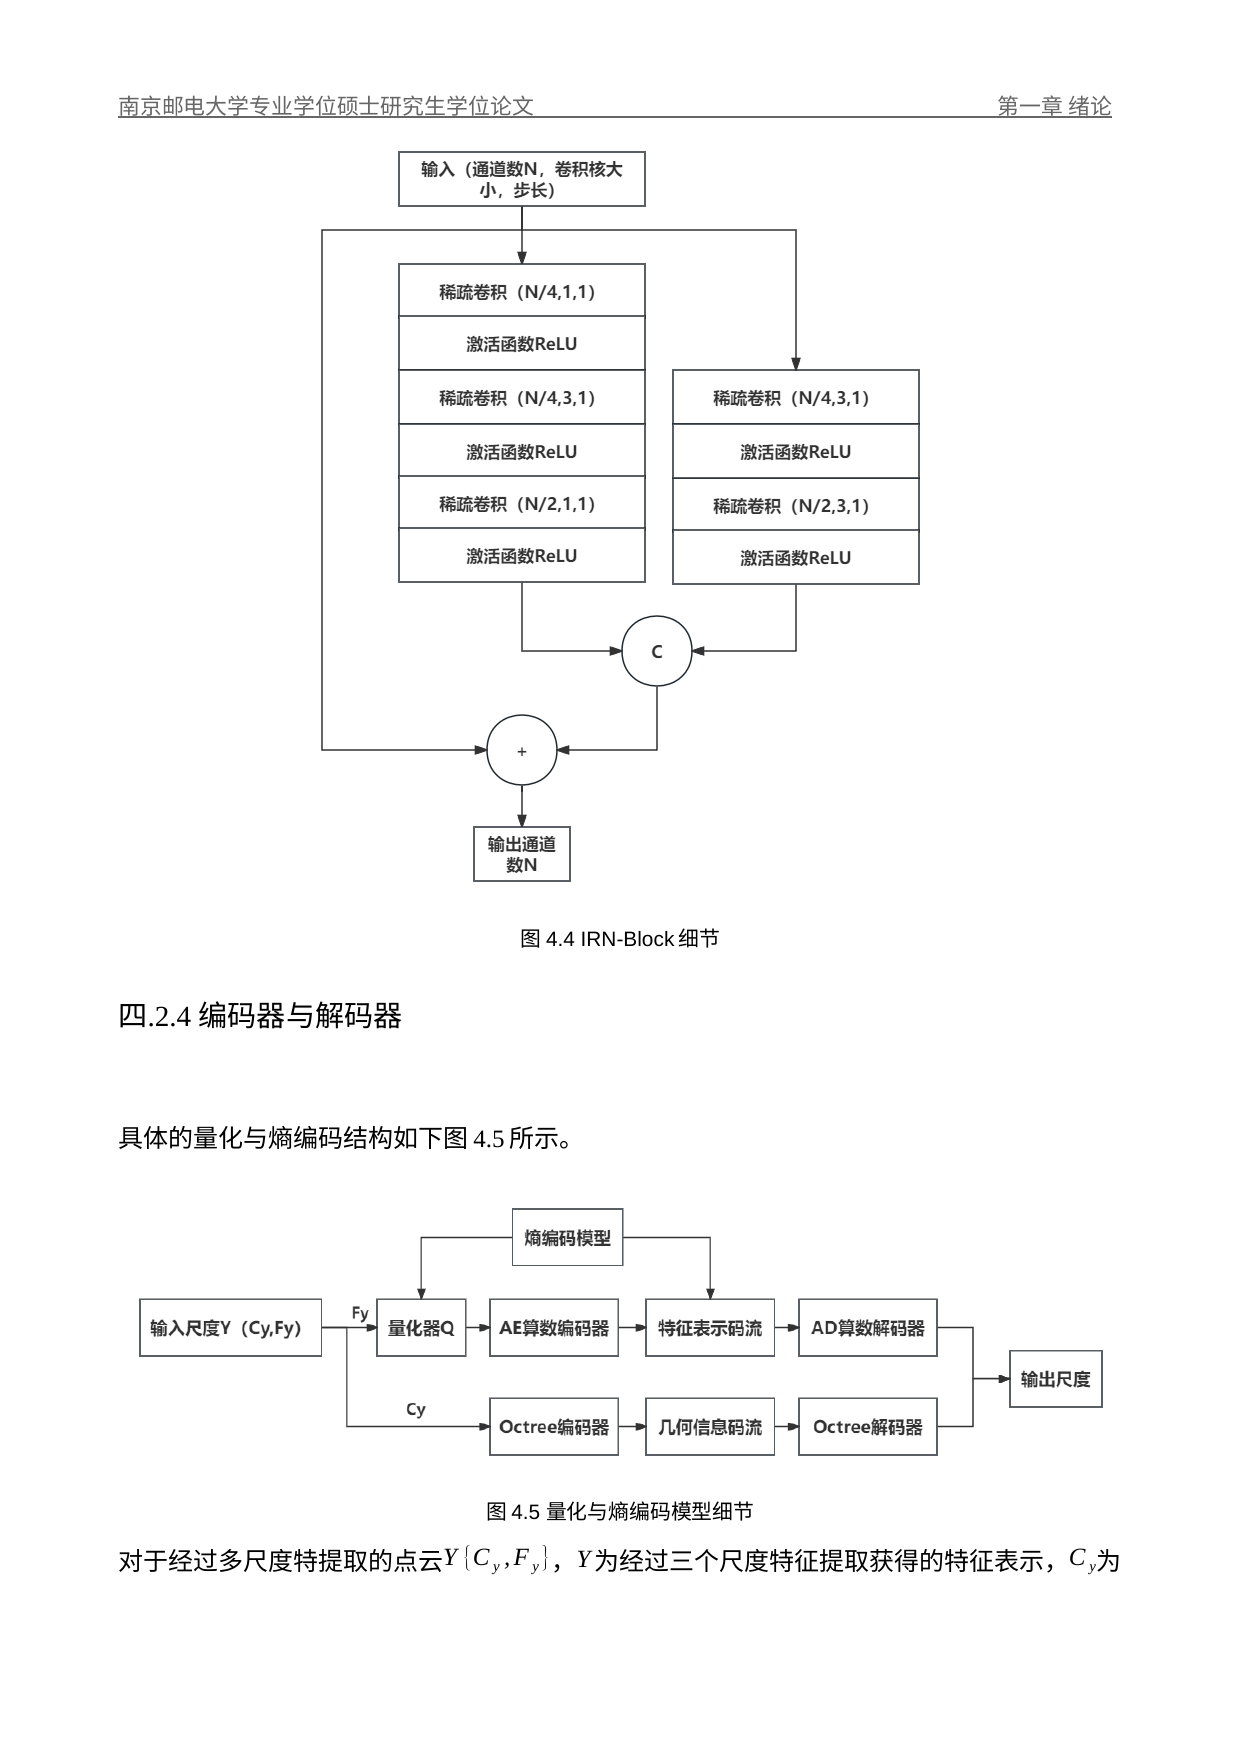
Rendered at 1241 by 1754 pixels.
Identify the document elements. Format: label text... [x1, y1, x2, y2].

text 图4.5 量化与熵编码模型细节 [118, 1494, 1122, 1527]
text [118, 1527, 1122, 1592]
picture [118, 1187, 1123, 1476]
text 编码器与解码器 [118, 981, 1122, 1046]
text 具体的量化与熵编码结构如下图4.5所示。 [118, 1104, 1122, 1169]
picture [297, 127, 943, 905]
text 图 4.4 IRN-Block细节 [118, 922, 1122, 954]
